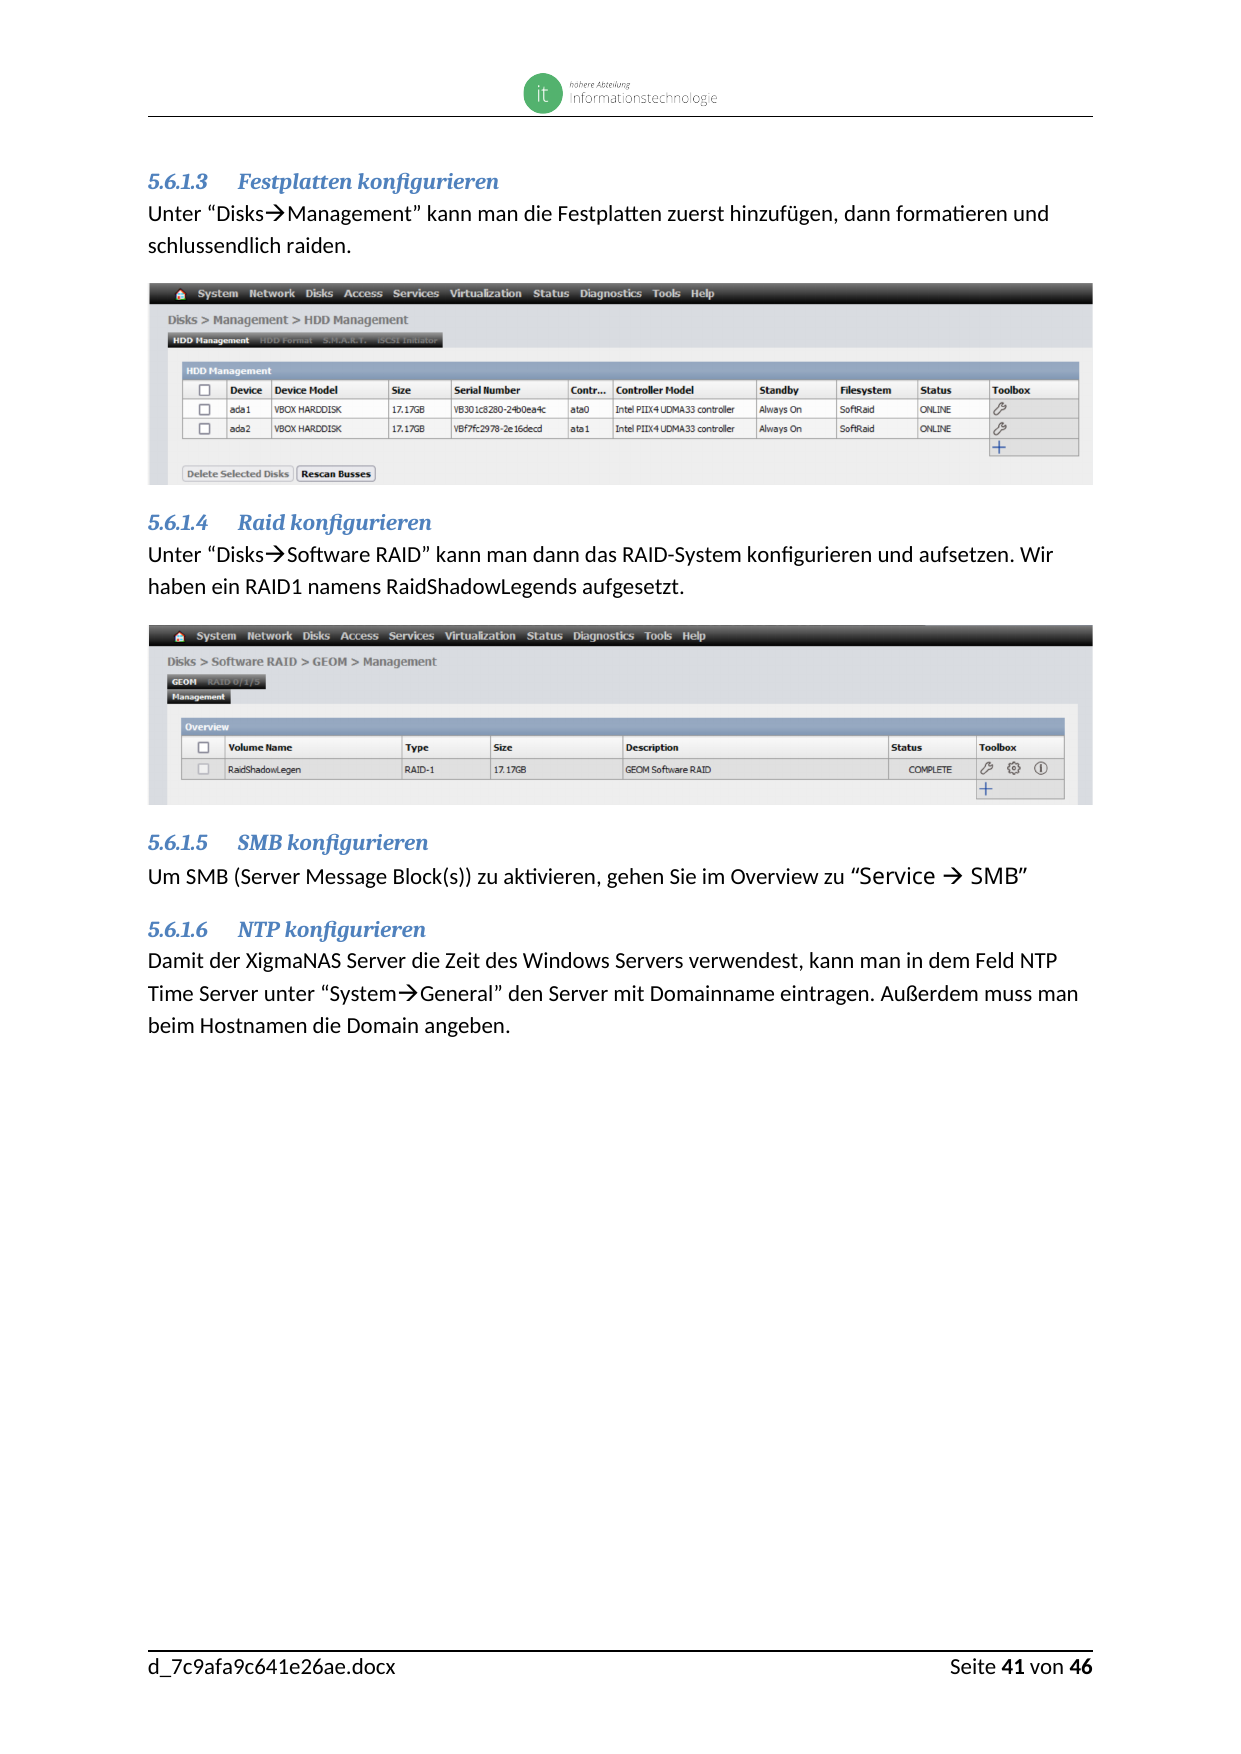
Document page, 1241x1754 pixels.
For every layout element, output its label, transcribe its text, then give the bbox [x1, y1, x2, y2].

subtitle SMB konfigurieren [148, 829, 1093, 856]
text Unter “DisksSoftware RAID” kann man dann das RAID-System konfigurieren und aufsetzen. Wir haben ein RAID1 namens RaidShadowLegends aufgesetzt. [148, 540, 1093, 600]
picture [147, 625, 1093, 805]
subtitle Raid konfigurieren [148, 510, 1093, 536]
text Um SMB (Server Message Block(s)) zu aktivieren, gehen Sie im Overview zu “Service SMB” [148, 859, 1093, 891]
subtitle Festplatten konfigurieren [148, 168, 1093, 195]
picture [147, 283, 1093, 485]
text Damit der XigmaNAS Server die Zeit des Windows Servers verwendest, kann man in dem Feld NTP Time Server unter “SystemGeneral” den Server mit Domainname eintragen. Außerdem muss man beim Hostnamen die Domain angeben. [148, 947, 1093, 1039]
subtitle NTP konfigurieren [148, 916, 1093, 943]
text Unter “DisksManagement” kann man die Festplatten zuerst hinzufügen, dann formatieren und schlussendlich raiden. [148, 199, 1093, 259]
picture [523, 73, 717, 114]
